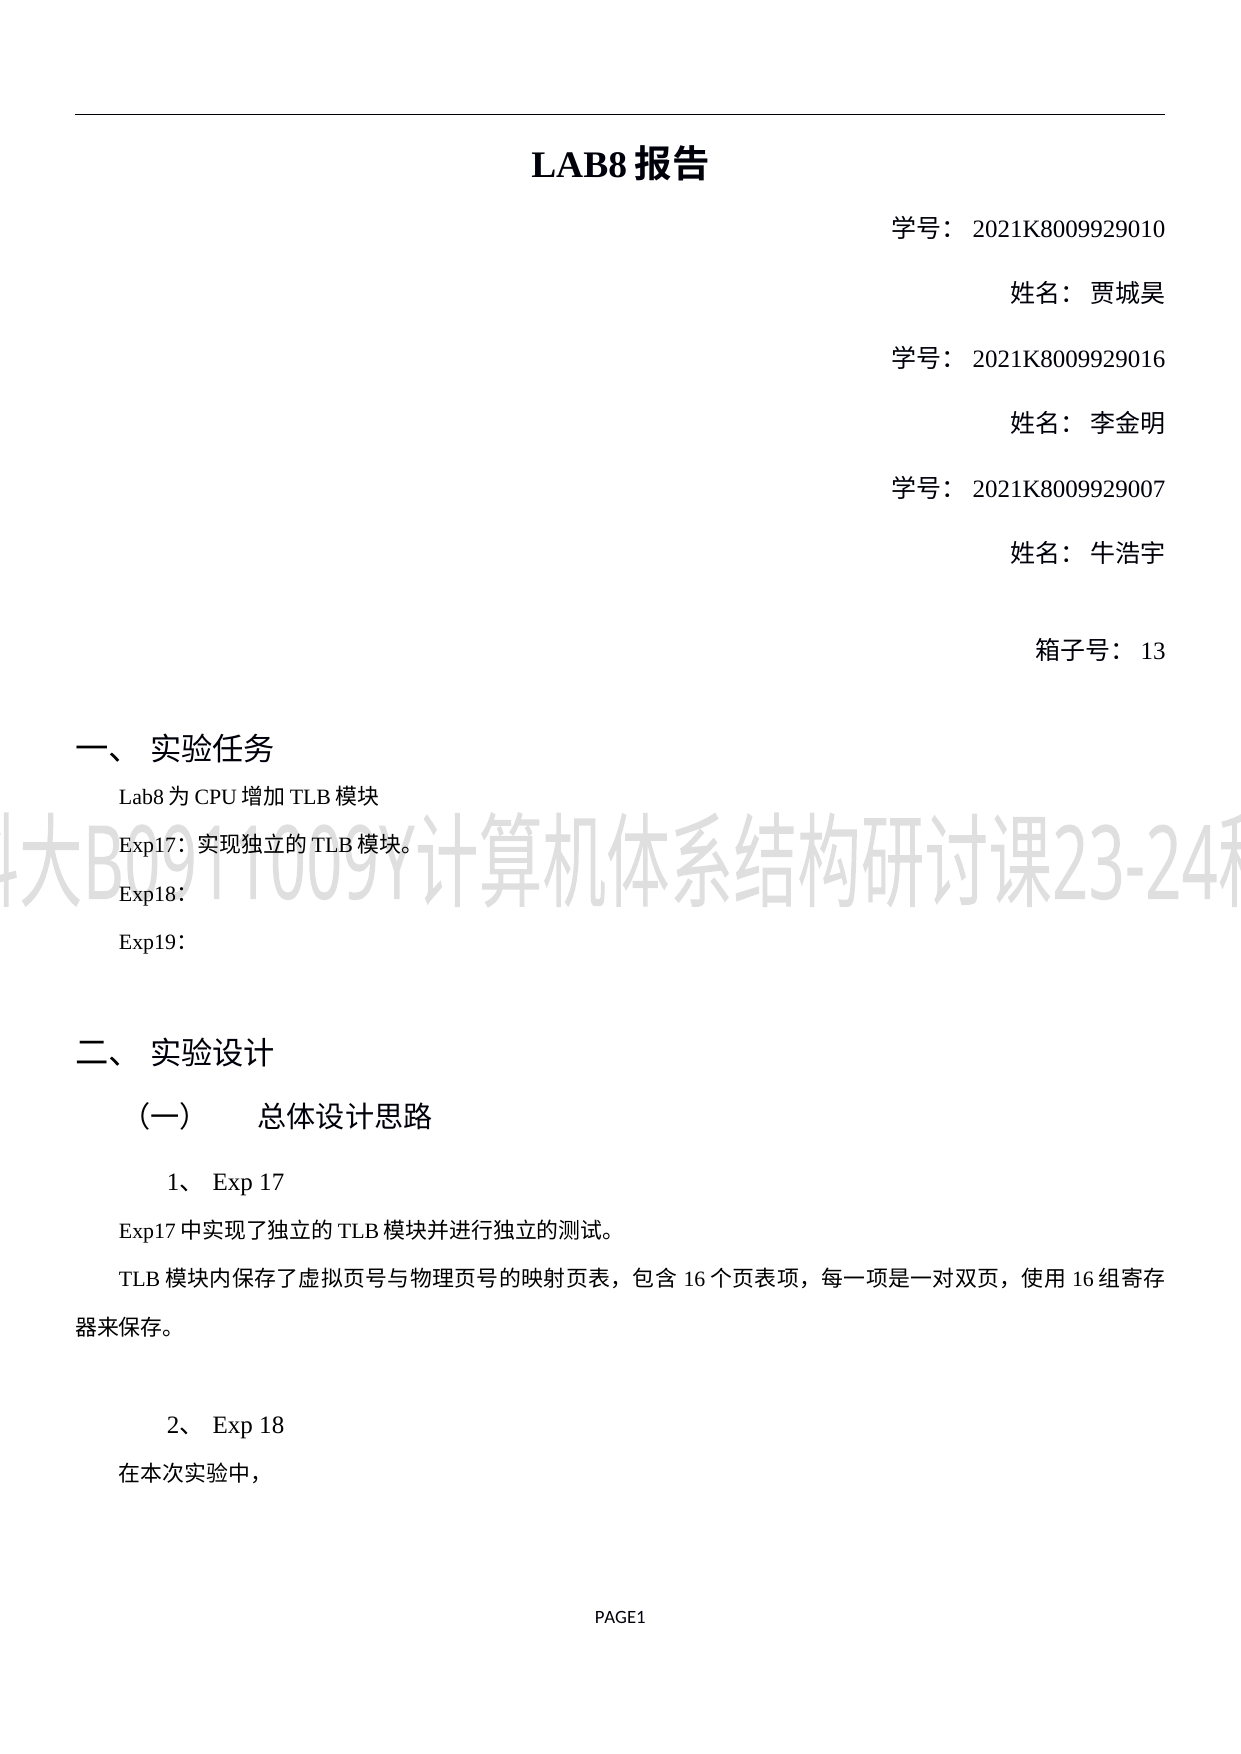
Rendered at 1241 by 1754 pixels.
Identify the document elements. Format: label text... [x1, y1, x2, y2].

text Exp18： [75, 875, 1165, 908]
text 姓名： 李金明 [75, 389, 1165, 454]
text 姓名： 贾城昊 [75, 259, 1165, 324]
text 学号： 2021K8009929016 [75, 324, 1165, 389]
text 学号： 2021K8009929010 [75, 194, 1165, 259]
text Lab8为CPU增加TLB模块 [75, 779, 1165, 811]
text 姓名： 牛浩宇 [75, 519, 1165, 584]
text Exp17中实现了独立的TLB模块并进行独立的测试。 [75, 1212, 1165, 1245]
list Exp 17 [167, 1147, 1165, 1212]
text 学号： 2021K8009929007 [75, 454, 1165, 519]
text 在本次实验中， [75, 1455, 1165, 1488]
text Exp17：实现独立的TLB模块。 [75, 827, 1165, 859]
list Exp 18 [167, 1390, 1165, 1455]
text 箱子号： 13 [75, 616, 1165, 681]
list 总体设计思路 [121, 1082, 1165, 1147]
list 实验设计 [75, 1017, 1165, 1082]
text Exp19： [75, 924, 1165, 956]
text TLB模块内保存了虚拟页号与物理页号的映射页表，包含16个页表项，每一项是一对双页，使用16组寄存器来保存。 [75, 1261, 1165, 1342]
text LAB8报告 [75, 129, 1165, 194]
list 实验任务 [75, 714, 1103, 779]
